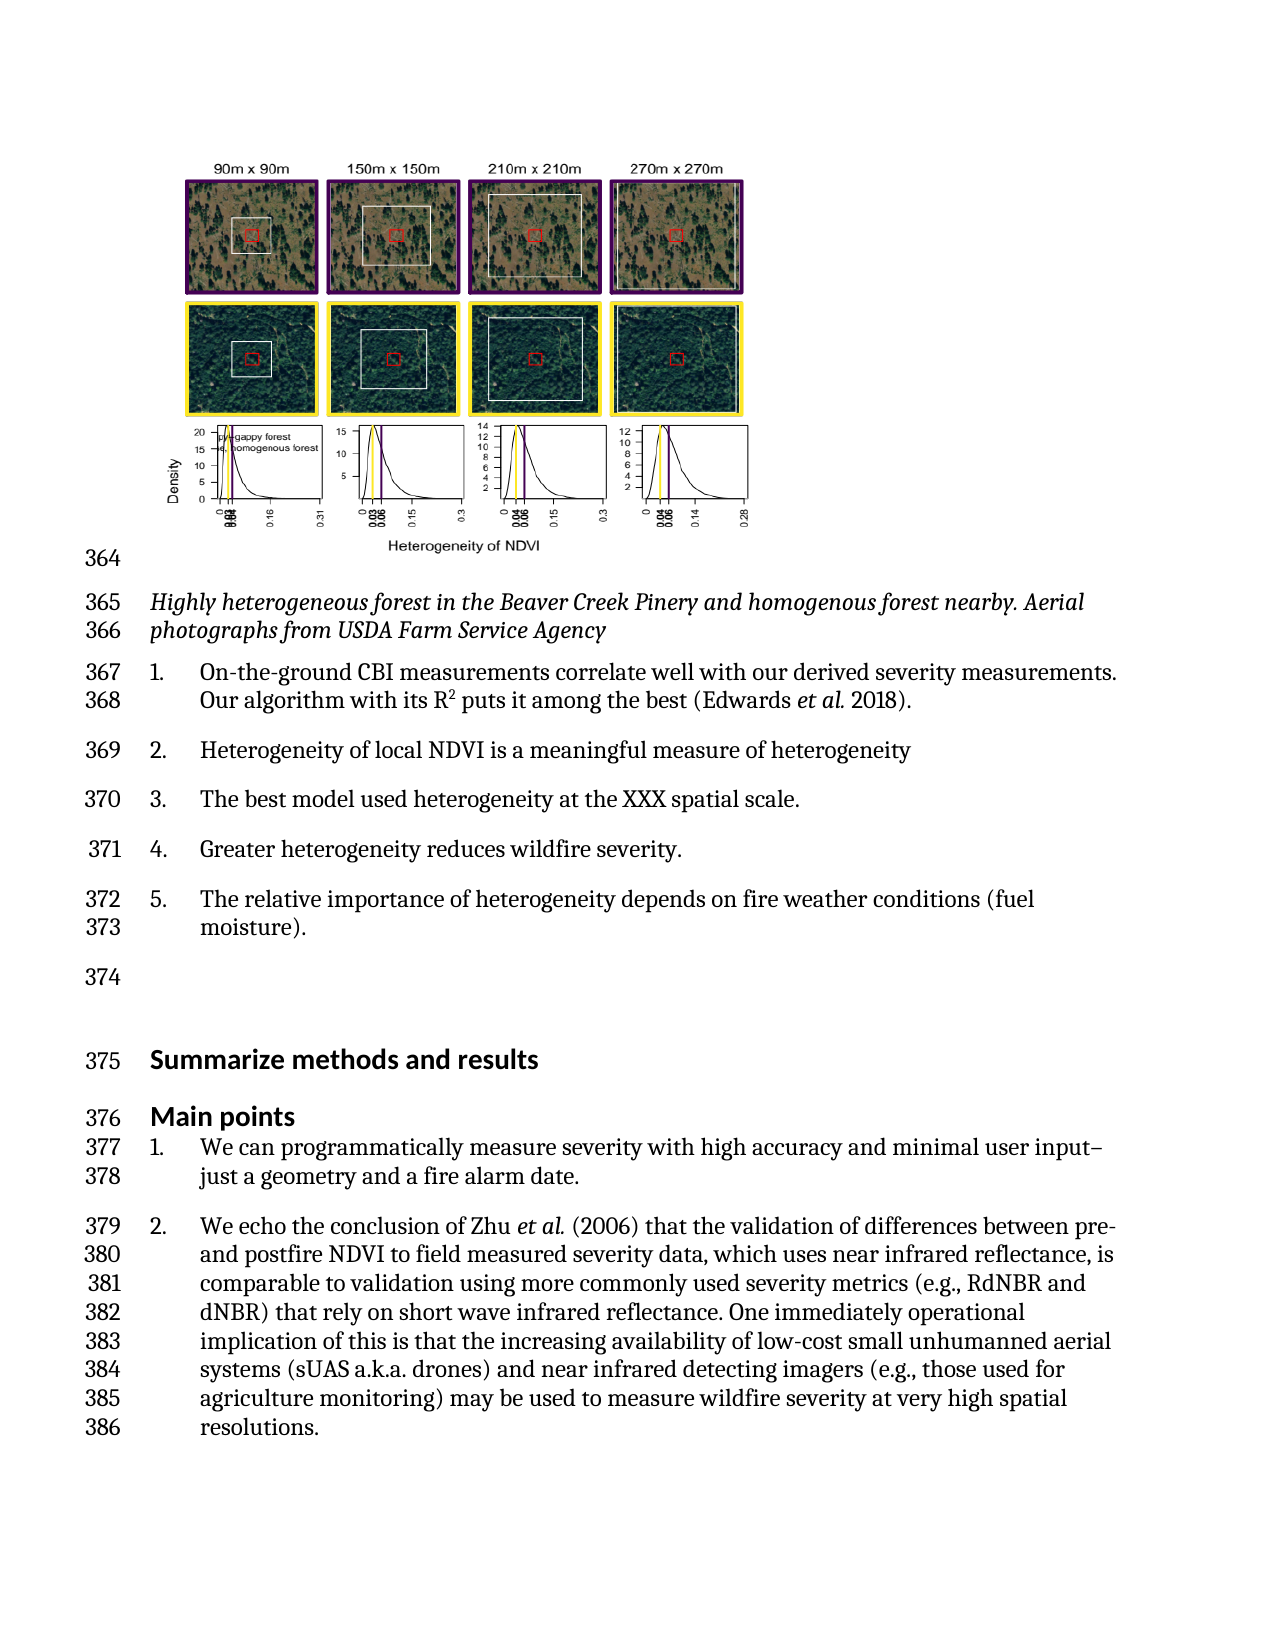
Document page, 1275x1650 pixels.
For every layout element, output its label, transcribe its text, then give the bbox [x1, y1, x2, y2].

list We echo the conclusion of Zhu et al. (2006) that the validation of differences between pre- and postfire NDVI to field measured severity data, which uses near infrared reflectance, is comparable to validation using more commonly used severity metrics (e.g., RdNBR and dNBR) that rely on short wave infrared reflectance. One immediately operational implication of this is that the increasing availability of low-cost small unhumanned aerial systems (sUAS a.k.a. drones) and near infrared detecting imagers (e.g., those used for agriculture monitoring) may be used to measure wildfire severity at very high spatial resolutions. [150, 1212, 1125, 1442]
list On-the-ground CBI measurements correlate well with our derived severity measurements. Our algorithm with its R2 puts it among the best (Edwards et al. 2018). [150, 657, 1125, 715]
list Greater heterogeneity reduces wildfire severity. [150, 835, 1125, 864]
list Heterogeneity of local NDVI is a meaningful measure of heterogeneity [150, 736, 1125, 764]
list We can programmatically measure severity with high accuracy and minimal user input– just a geometry and a fire alarm date. [150, 1133, 1125, 1191]
text Highly heterogeneous forest in the Beaver Creek Pinery and homogenous forest nearby. Aerial photographs from USDA Farm Service Agency [150, 587, 1125, 645]
subtitle Summarize methods and results [150, 1041, 1125, 1077]
list The best model used heterogeneity at the XXX spatial scale. [150, 785, 1125, 814]
list The relative importance of heterogeneity depends on fire weather conditions (fuel moisture). [150, 884, 1125, 942]
subtitle Main points [150, 1098, 1125, 1133]
